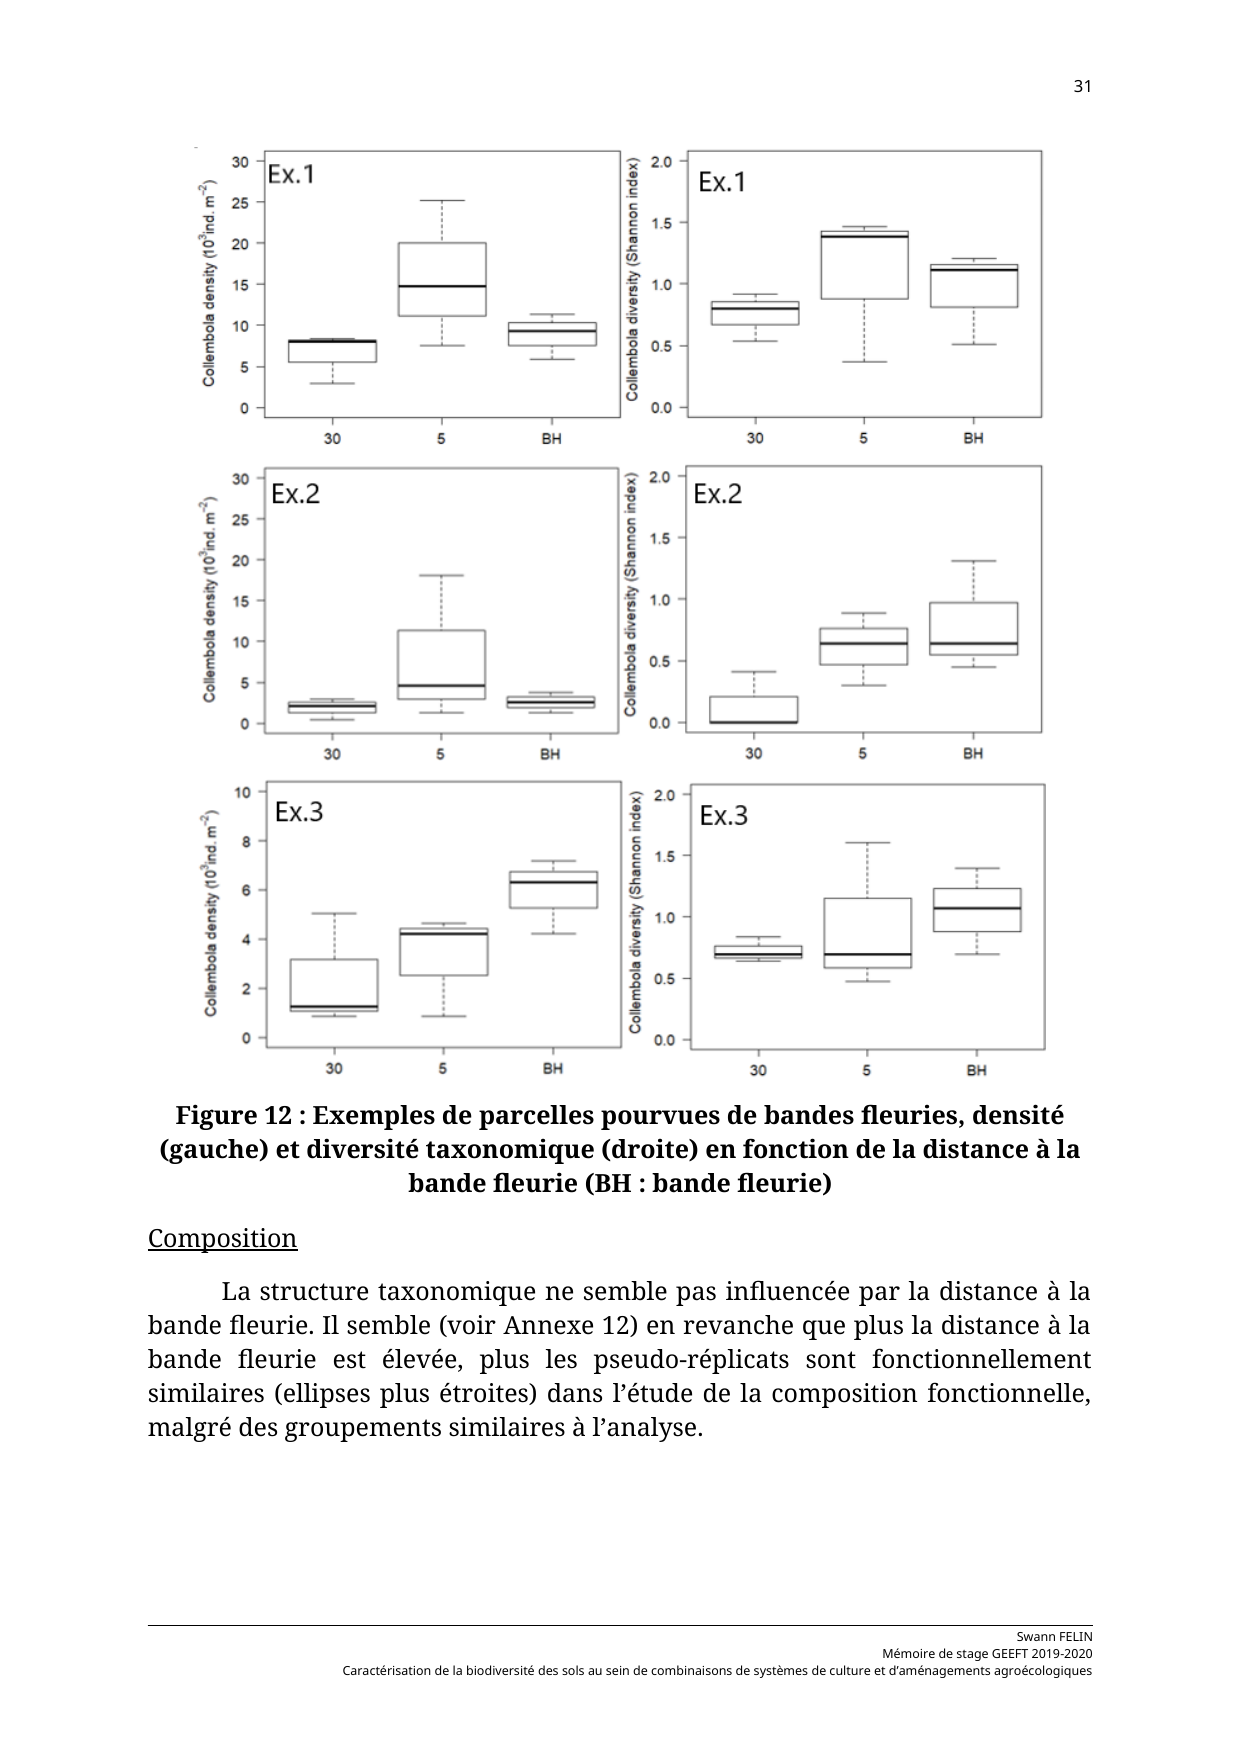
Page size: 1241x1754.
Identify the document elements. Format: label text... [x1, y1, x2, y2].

text Composition [148, 1221, 1093, 1254]
text La structure taxonomique ne semble pas influencée par la distance à la bande fleurie. Il semble (voir Annexe 12) en revanche que plus la distance à la bande fleurie est élevée, plus les pseudo-réplicats sont fonctionnellement similaires (ellipses plus étroites) dans l’étude de la composition fonctionnelle, malgré des groupements similaires à l’analyse. [148, 1273, 1093, 1444]
text Figure 12 : Exemples de parcelles pourvues de bandes fleuries, densité (gauche) et diversité taxonomique (droite) en fonction de la distance à la bande fleurie (BH : bande fleurie) [148, 1097, 1093, 1200]
picture [194, 147, 1046, 1079]
